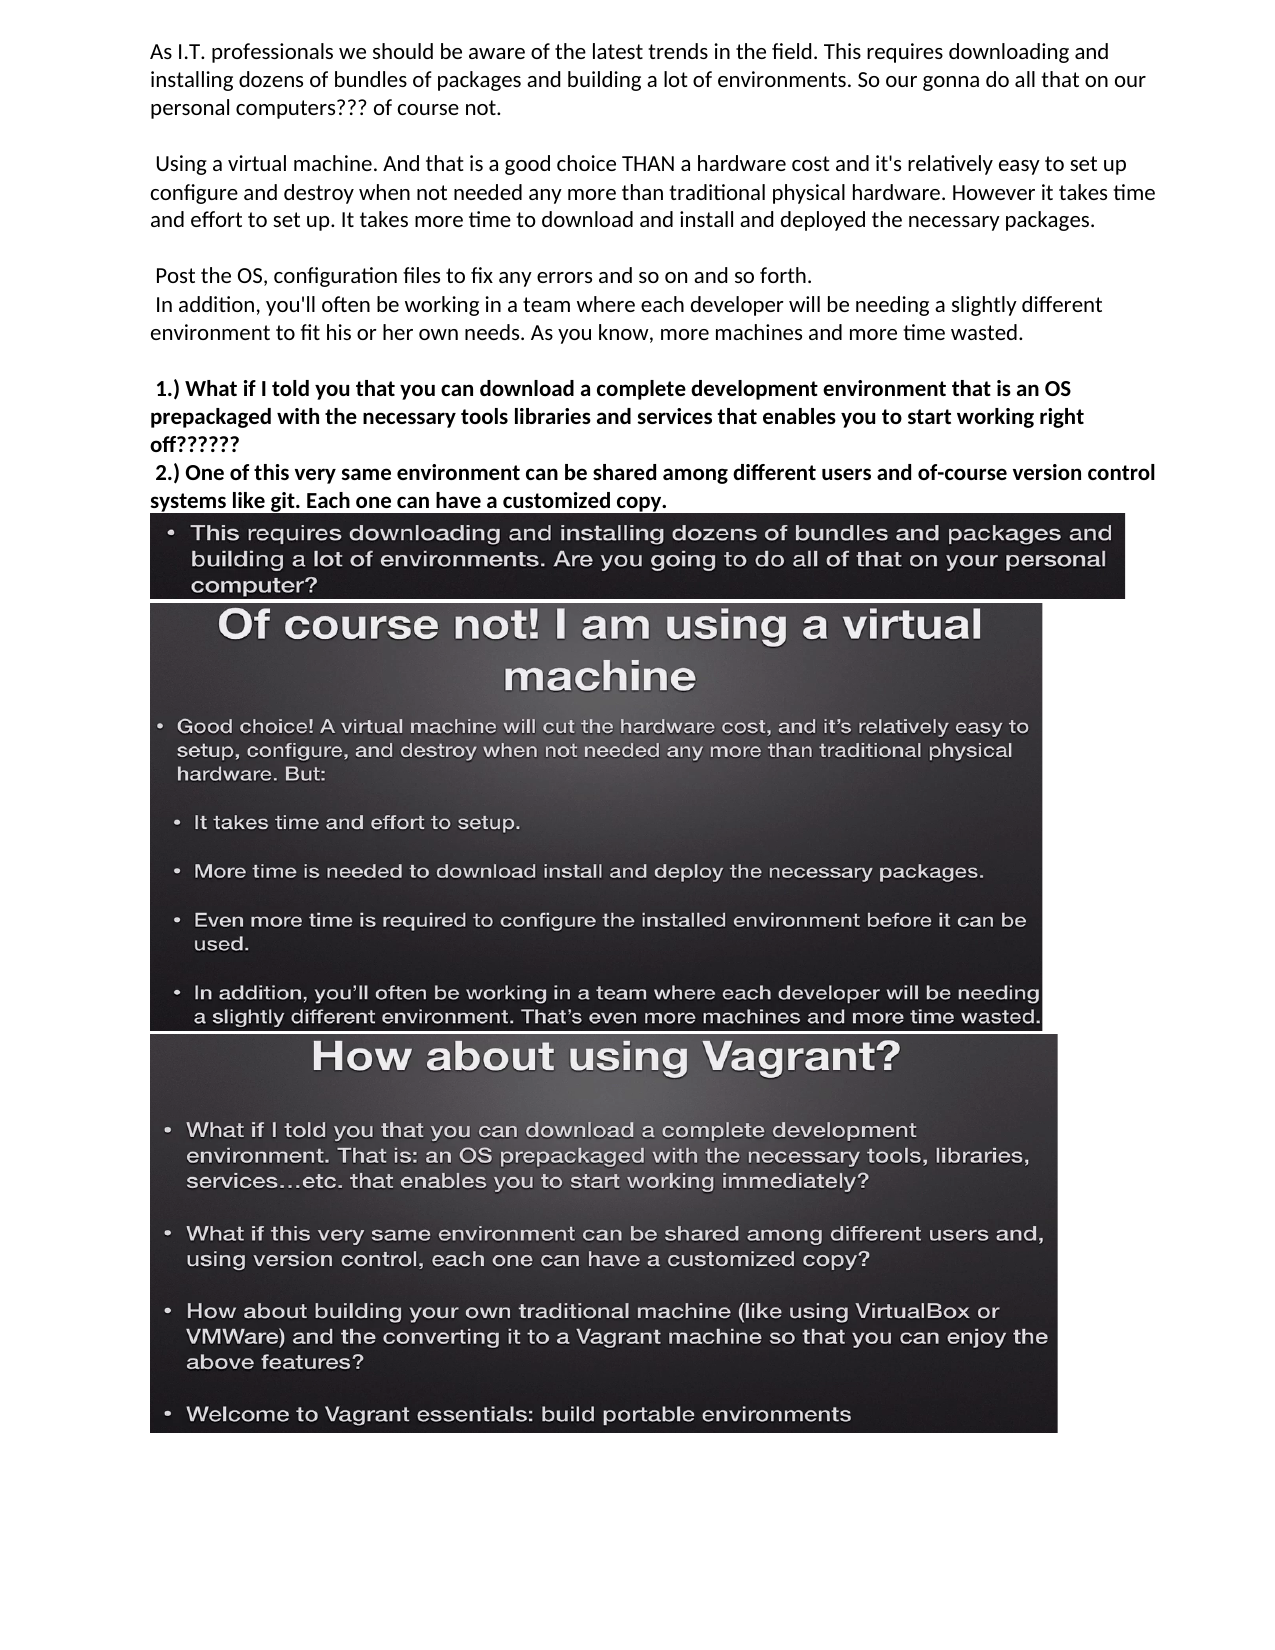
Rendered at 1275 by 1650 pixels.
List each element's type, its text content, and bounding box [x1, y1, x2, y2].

text 1.) What if I told you that you can download a complete development environment that is an OS prepackaged with the necessary tools libraries and services that enables you to start working right off?????? [150, 374, 1172, 458]
text In addition, you'll often be working in a team where each developer will be needing a slightly different environment to fit his or her own needs. As you know, more machines and more time wasted. [150, 290, 1172, 346]
picture [150, 603, 1043, 1031]
text 2.) One of this very same environment can be shared among different users and of-course version control systems like git. Each one can have a customized copy. [150, 458, 1172, 514]
picture [150, 513, 1125, 599]
picture [150, 1034, 1058, 1433]
text Post the OS, configuration files to fix any errors and so on and so forth. [150, 262, 1172, 290]
text As I.T. professionals we should be aware of the latest trends in the field. This requires downloading and installing dozens of bundles of packages and building a lot of environments. So our gonna do all that on our personal computers??? of course not. [150, 37, 1172, 122]
text Using a virtual machine. And that is a good choice THAN a hardware cost and it's relatively easy to set up configure and destroy when not needed any more than traditional physical hardware. However it takes time and effort to set up. It takes more time to download and install and deployed the necessary packages. [150, 149, 1172, 234]
